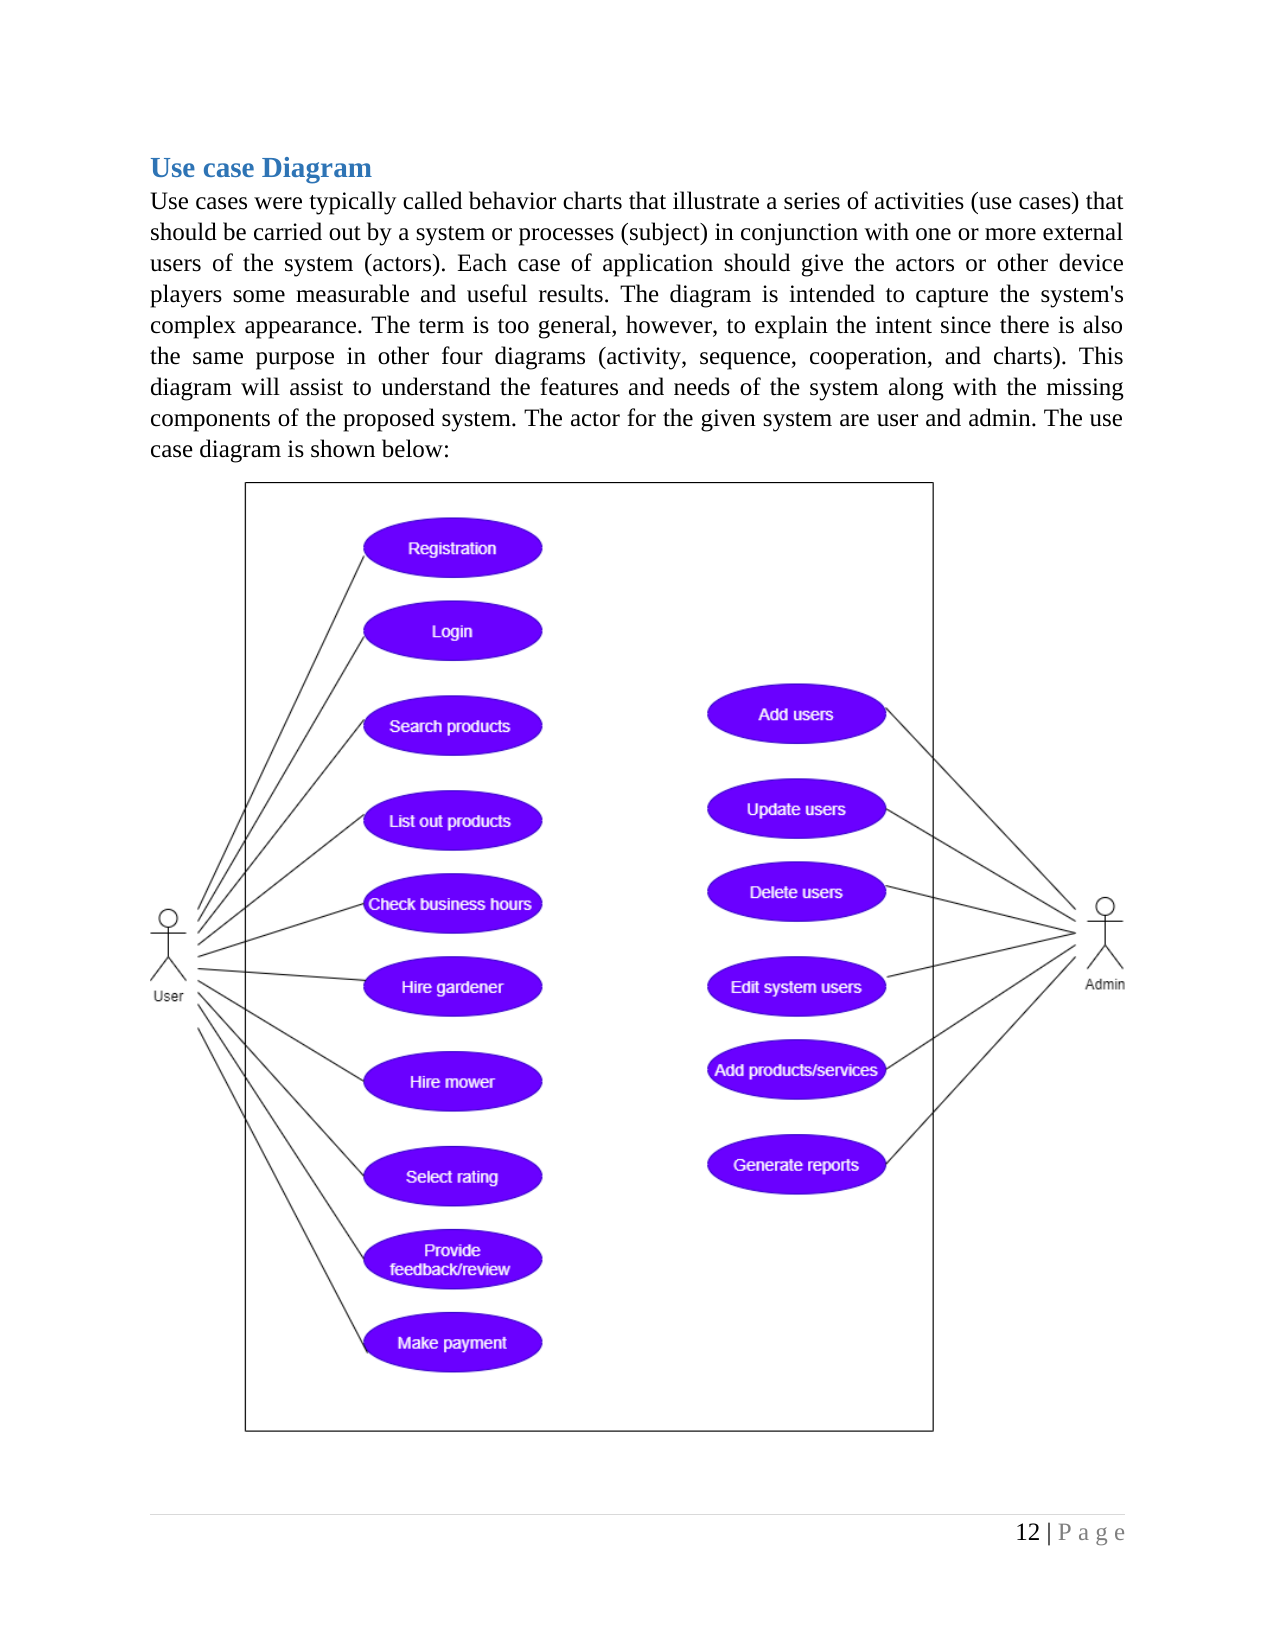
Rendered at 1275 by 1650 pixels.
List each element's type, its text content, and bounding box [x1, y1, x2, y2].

subtitle Use case Diagram [150, 150, 1125, 183]
picture [150, 482, 1125, 1433]
text Use cases were typically called behavior charts that illustrate a series of activities (use cases) that should be carried out by a system or processes (subject) in conjunction with one or more external users of the system (actors). Each case of application should give the actors or other device players some measurable and useful results. The diagram is intended to capture the system's complex appearance. The term is too general, however, to explain the intent since there is also the same purpose in other four diagrams (activity, sequence, cooperation, and charts). This diagram will assist to understand the features and needs of the system along with the missing components of the proposed system. The actor for the given system are user and admin. The use case diagram is shown below: [150, 186, 1125, 463]
